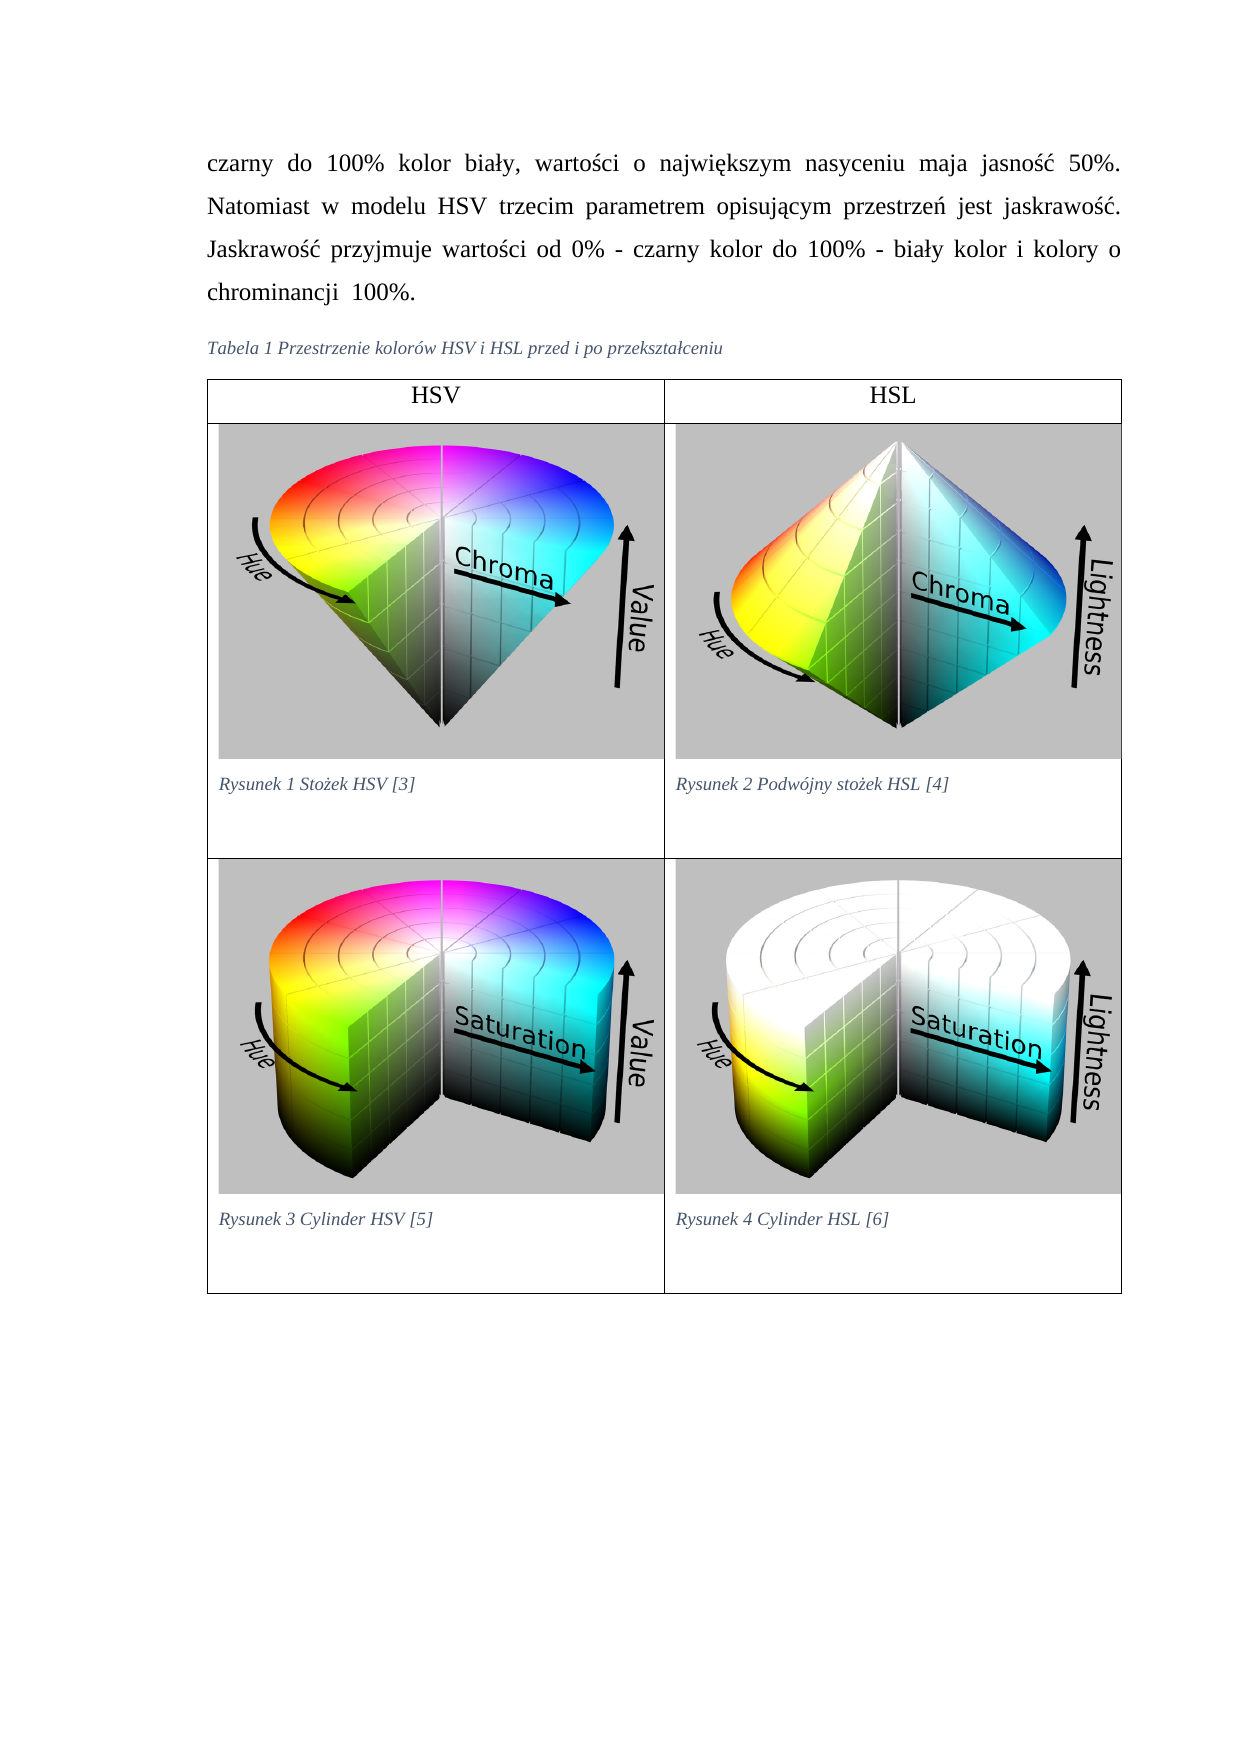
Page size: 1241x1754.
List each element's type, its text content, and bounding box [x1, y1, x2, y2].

table_header HSL [665, 380, 1121, 423]
picture [675, 424, 1122, 759]
table_cell Rysunek 2 Podwójny stożek HSL [665, 424, 1121, 858]
picture [218, 859, 665, 1194]
table_header HSV [208, 380, 664, 423]
table_cell Rysunek 1 Stożek HSV [208, 424, 664, 858]
picture [218, 424, 665, 759]
table_cell Rysunek 4 Cylinder HSL [665, 859, 1121, 1293]
table_cell Rysunek 3 Cylinder HSV [208, 859, 664, 1293]
text Tabela 1 Przestrzenie kolorów HSV i HSL przed i po przekształceniu [207, 337, 1122, 358]
picture [675, 859, 1121, 1194]
